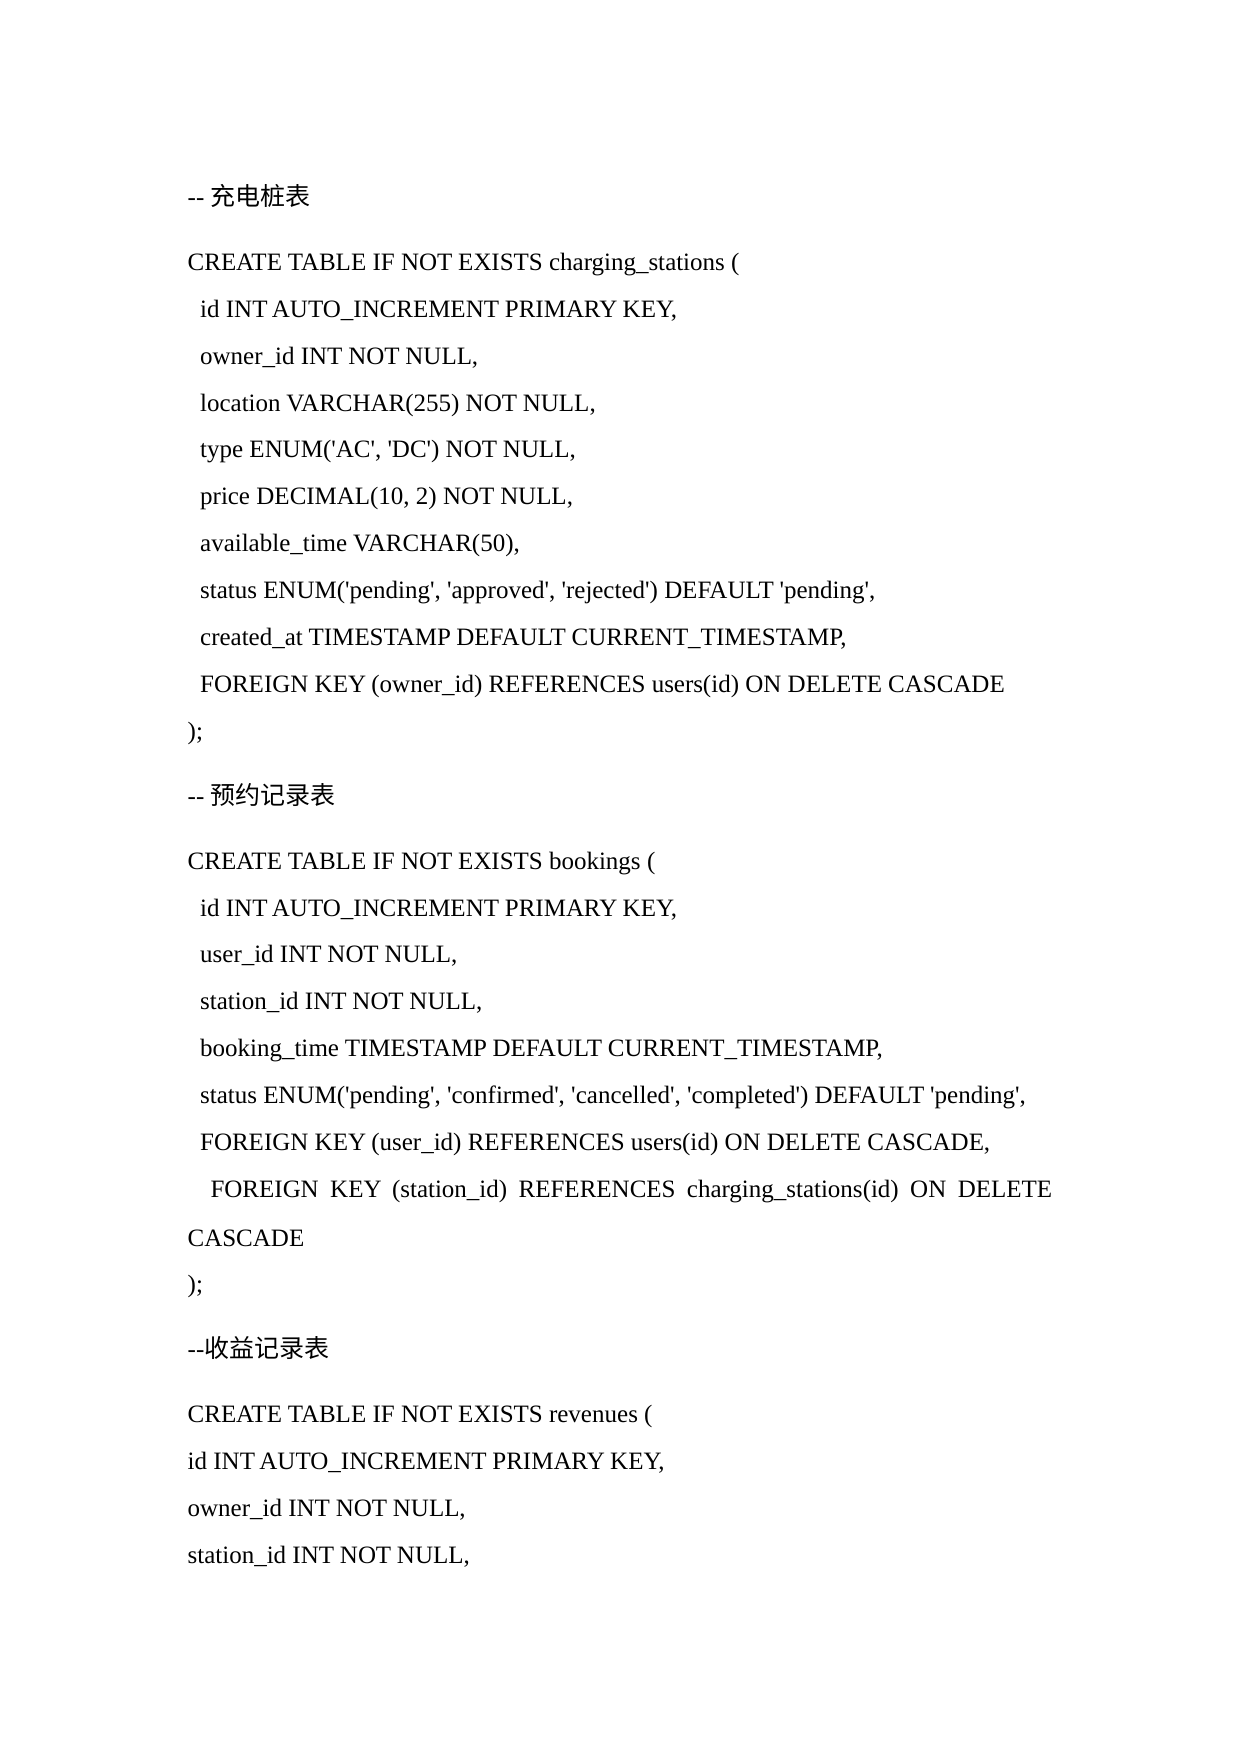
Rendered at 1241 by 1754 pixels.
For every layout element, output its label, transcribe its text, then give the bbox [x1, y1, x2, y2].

text ); [187, 714, 1053, 746]
text ); [187, 1268, 1053, 1300]
text user_id INT NOT NULL, [187, 938, 1053, 970]
text created_at TIMESTAMP DEFAULT CURRENT_TIMESTAMP, [187, 620, 1053, 653]
text id INT AUTO_INCREMENT PRIMARY KEY, [187, 891, 1053, 923]
text location VARCHAR(255) NOT NULL, [187, 386, 1053, 418]
text type ENUM('AC', 'DC') NOT NULL, [187, 433, 1053, 465]
text --收益记录表 [187, 1314, 1053, 1379]
text id INT AUTO_INCREMENT PRIMARY KEY, [187, 292, 1053, 324]
text price DECIMAL(10, 2) NOT NULL, [187, 479, 1053, 512]
text station_id INT NOT NULL, [187, 984, 1053, 1017]
text owner_id INT NOT NULL, [187, 339, 1053, 371]
text -- 预约记录表 [187, 761, 1053, 826]
text -- 充电桩表 [187, 162, 1053, 227]
text CREATE TABLE IF NOT EXISTS revenues ( [187, 1398, 1053, 1430]
text FOREIGN KEY (station_id) REFERENCES charging_stations(id) ON DELETE CASCADE [187, 1172, 1053, 1253]
text status ENUM('pending', 'approved', 'rejected') DEFAULT 'pending', [187, 573, 1053, 606]
text CREATE TABLE IF NOT EXISTS charging_stations ( [187, 245, 1053, 278]
text FOREIGN KEY (user_id) REFERENCES users(id) ON DELETE CASCADE, [187, 1125, 1053, 1158]
text owner_id INT NOT NULL, [187, 1491, 1053, 1524]
text FOREIGN KEY (owner_id) REFERENCES users(id) ON DELETE CASCADE [187, 667, 1053, 699]
text status ENUM('pending', 'confirmed', 'cancelled', 'completed') DEFAULT 'pending', [187, 1078, 1053, 1111]
text station_id INT NOT NULL, [187, 1538, 1053, 1571]
text id INT AUTO_INCREMENT PRIMARY KEY, [187, 1444, 1053, 1477]
text booking_time TIMESTAMP DEFAULT CURRENT_TIMESTAMP, [187, 1031, 1053, 1064]
text available_time VARCHAR(50), [187, 526, 1053, 559]
text CREATE TABLE IF NOT EXISTS bookings ( [187, 844, 1053, 876]
